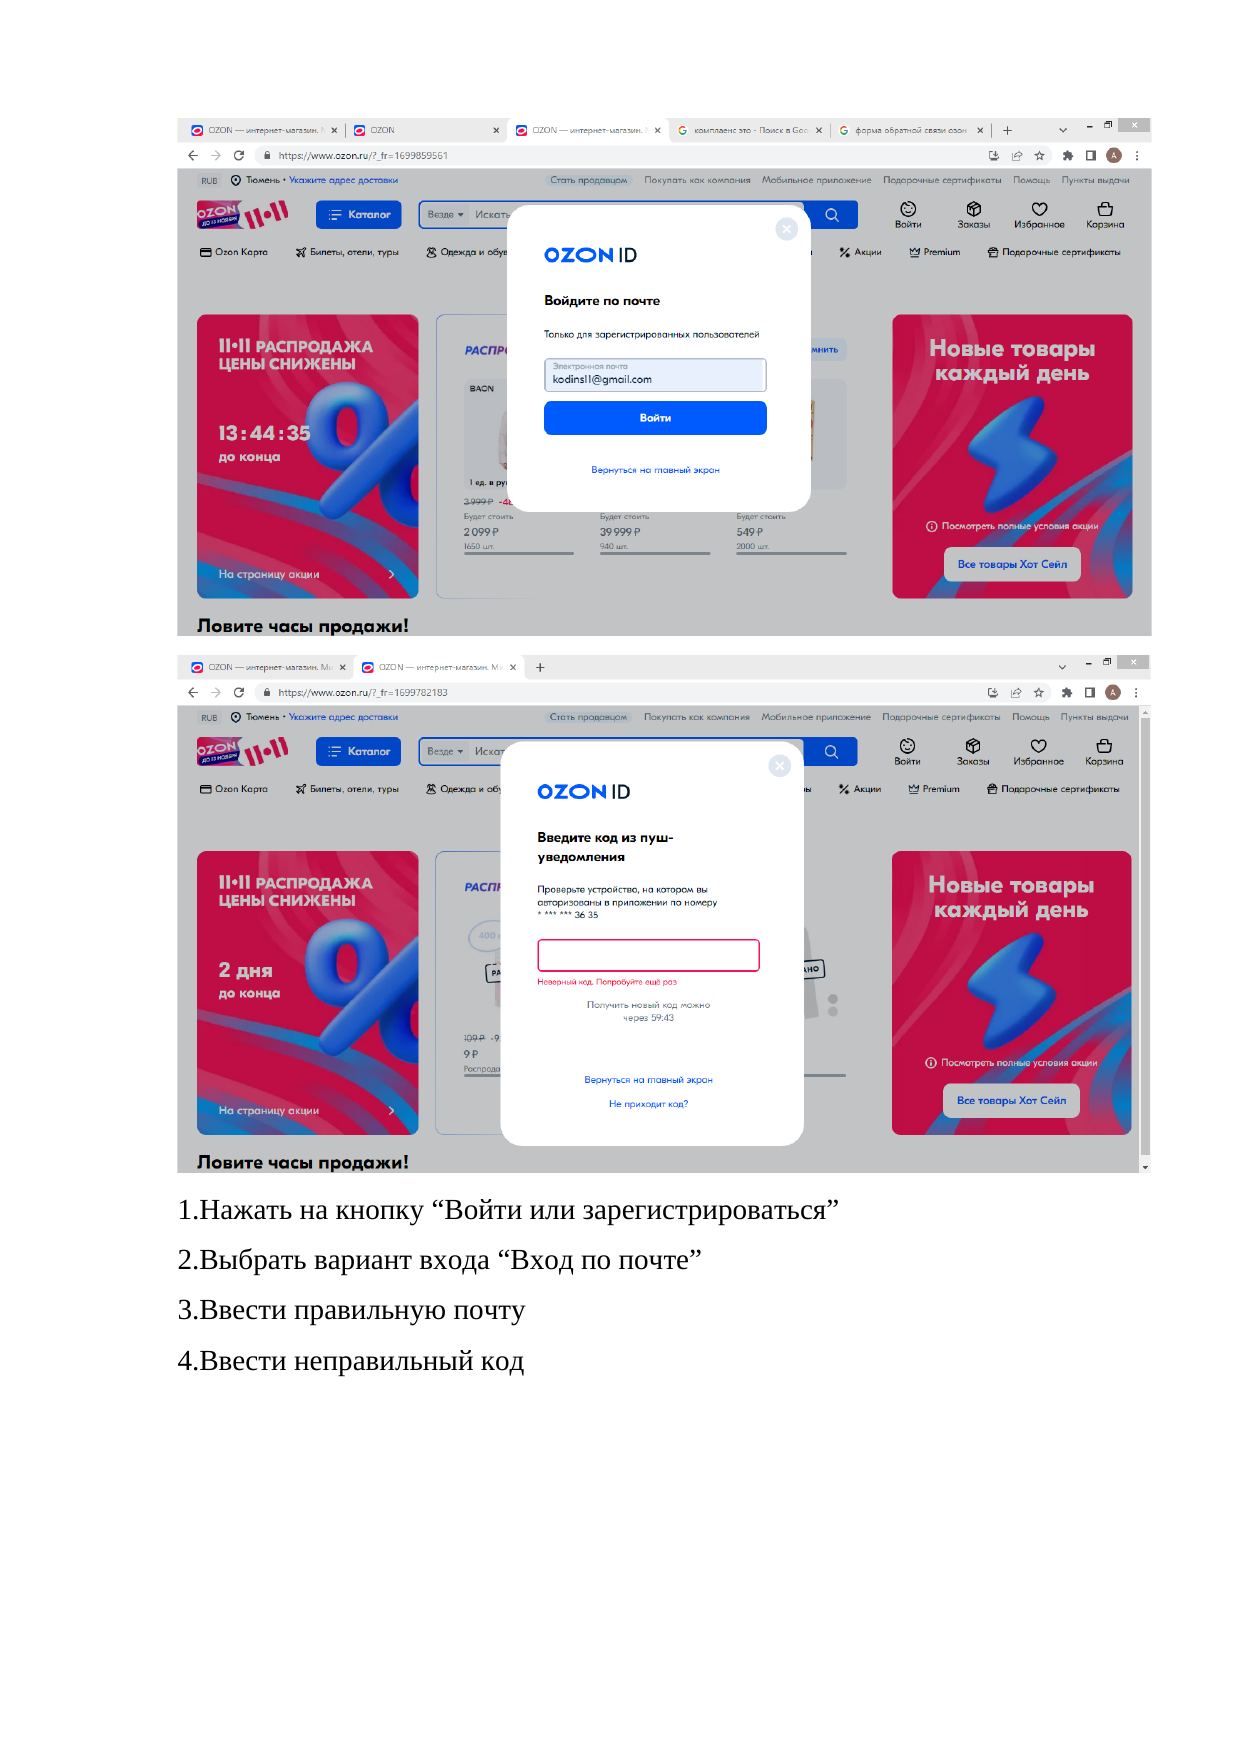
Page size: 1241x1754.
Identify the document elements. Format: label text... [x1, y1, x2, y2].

text 1.Нажать на кнопку “Войти или зарегистрироваться” [177, 1192, 1152, 1225]
text 2.Выбрать вариант входа “Вход по почте” [177, 1242, 1152, 1276]
picture [177, 118, 1152, 636]
picture [177, 655, 1151, 1173]
text 3.Ввести правильную почту [177, 1292, 1152, 1326]
text 4.Ввести неправильный код [177, 1343, 1152, 1376]
